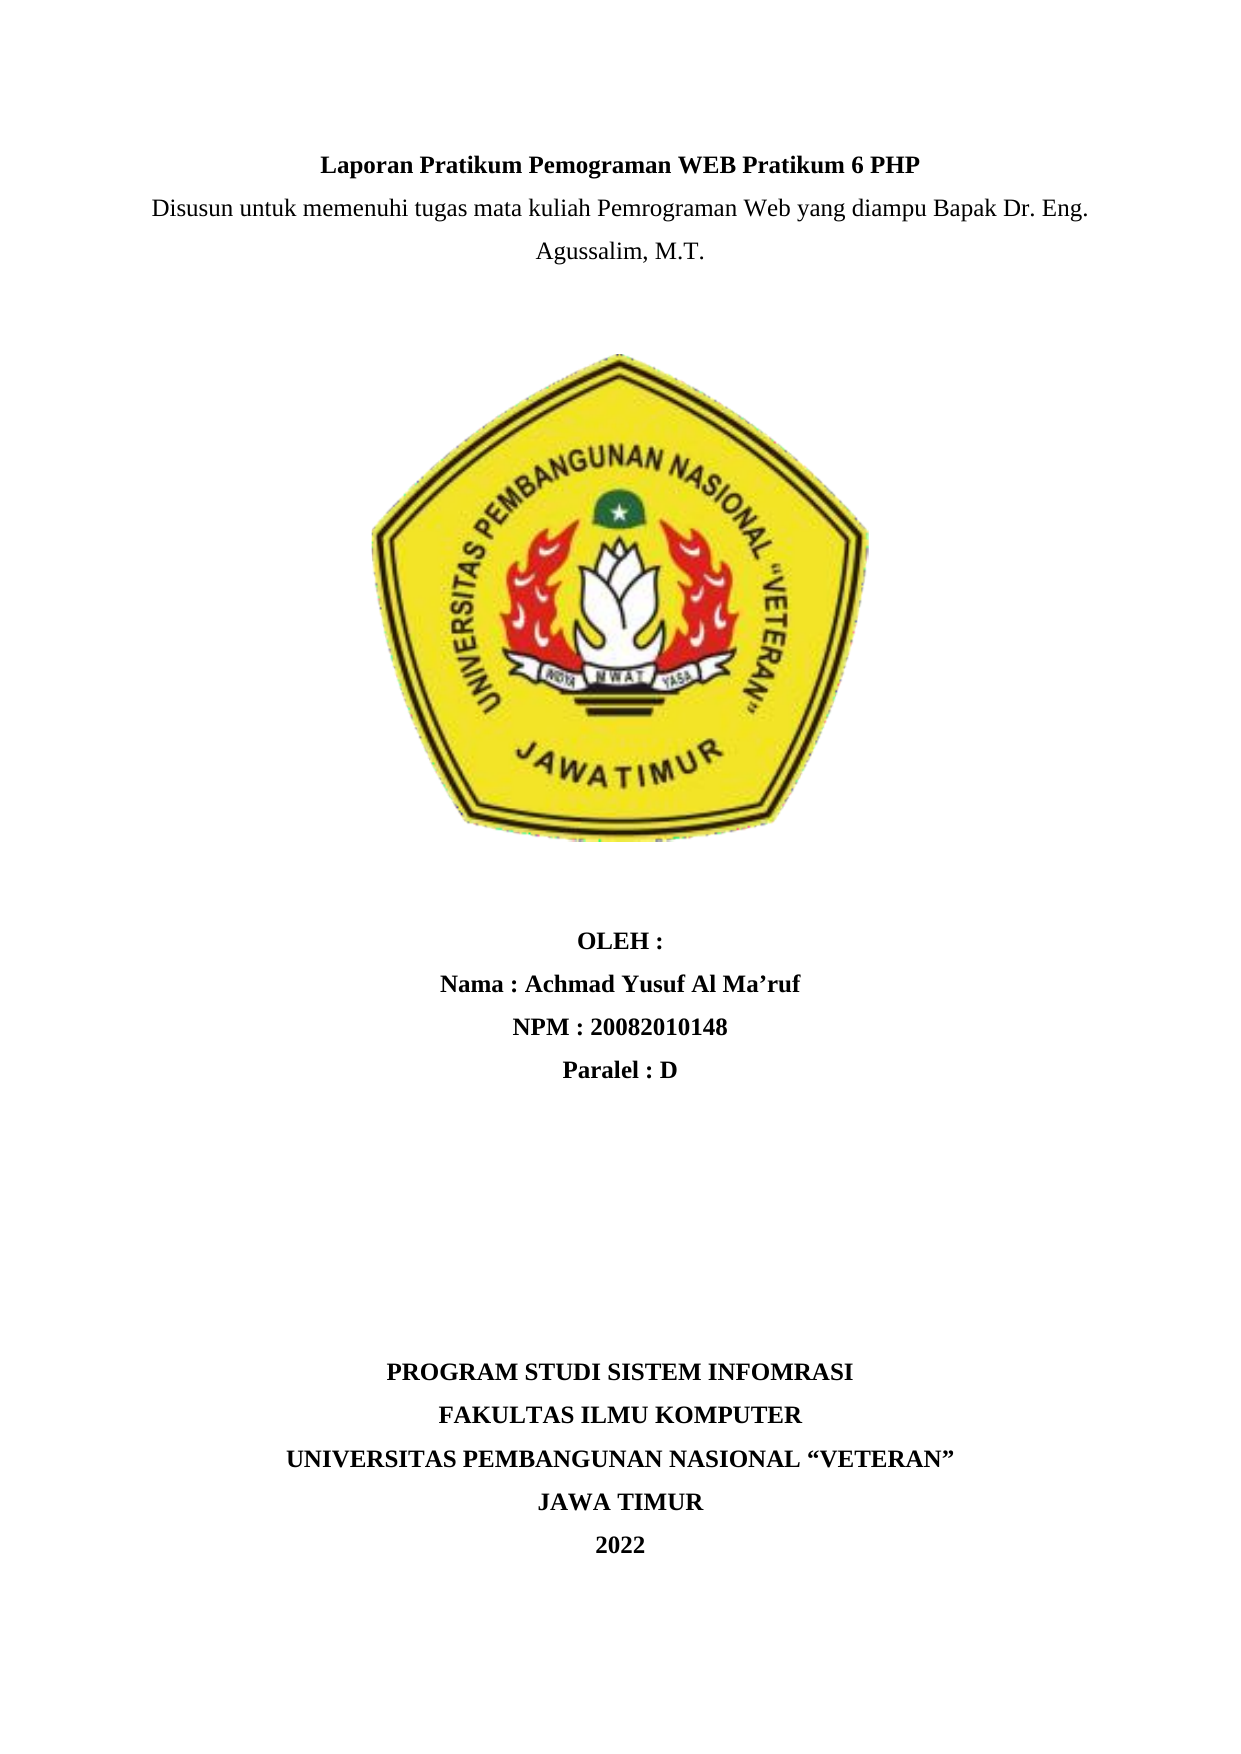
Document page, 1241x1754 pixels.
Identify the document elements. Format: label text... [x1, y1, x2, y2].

text PROGRAM STUDI SISTEM INFOMRASI [150, 1357, 1090, 1386]
picture [371, 354, 869, 842]
text OLEH : [150, 926, 1090, 955]
text FAKULTAS ILMU KOMPUTER [150, 1401, 1090, 1429]
text NPM : 20082010148 [150, 1012, 1090, 1041]
text JAWA TIMUR [150, 1487, 1090, 1516]
text 2022 [150, 1530, 1090, 1559]
text Disusun untuk memenuhi tugas mata kuliah Pemrograman Web yang diampu Bapak Dr. Eng. Agussalim, M.T. [150, 193, 1090, 265]
text Laporan Pratikum Pemograman WEB Pratikum 6 PHP [150, 150, 1090, 179]
text UNIVERSITAS PEMBANGUNAN NASIONAL “VETERAN” [150, 1444, 1090, 1472]
text Nama : Achmad Yusuf Al Ma’ruf [150, 969, 1090, 998]
text Paralel : D [150, 1056, 1090, 1084]
